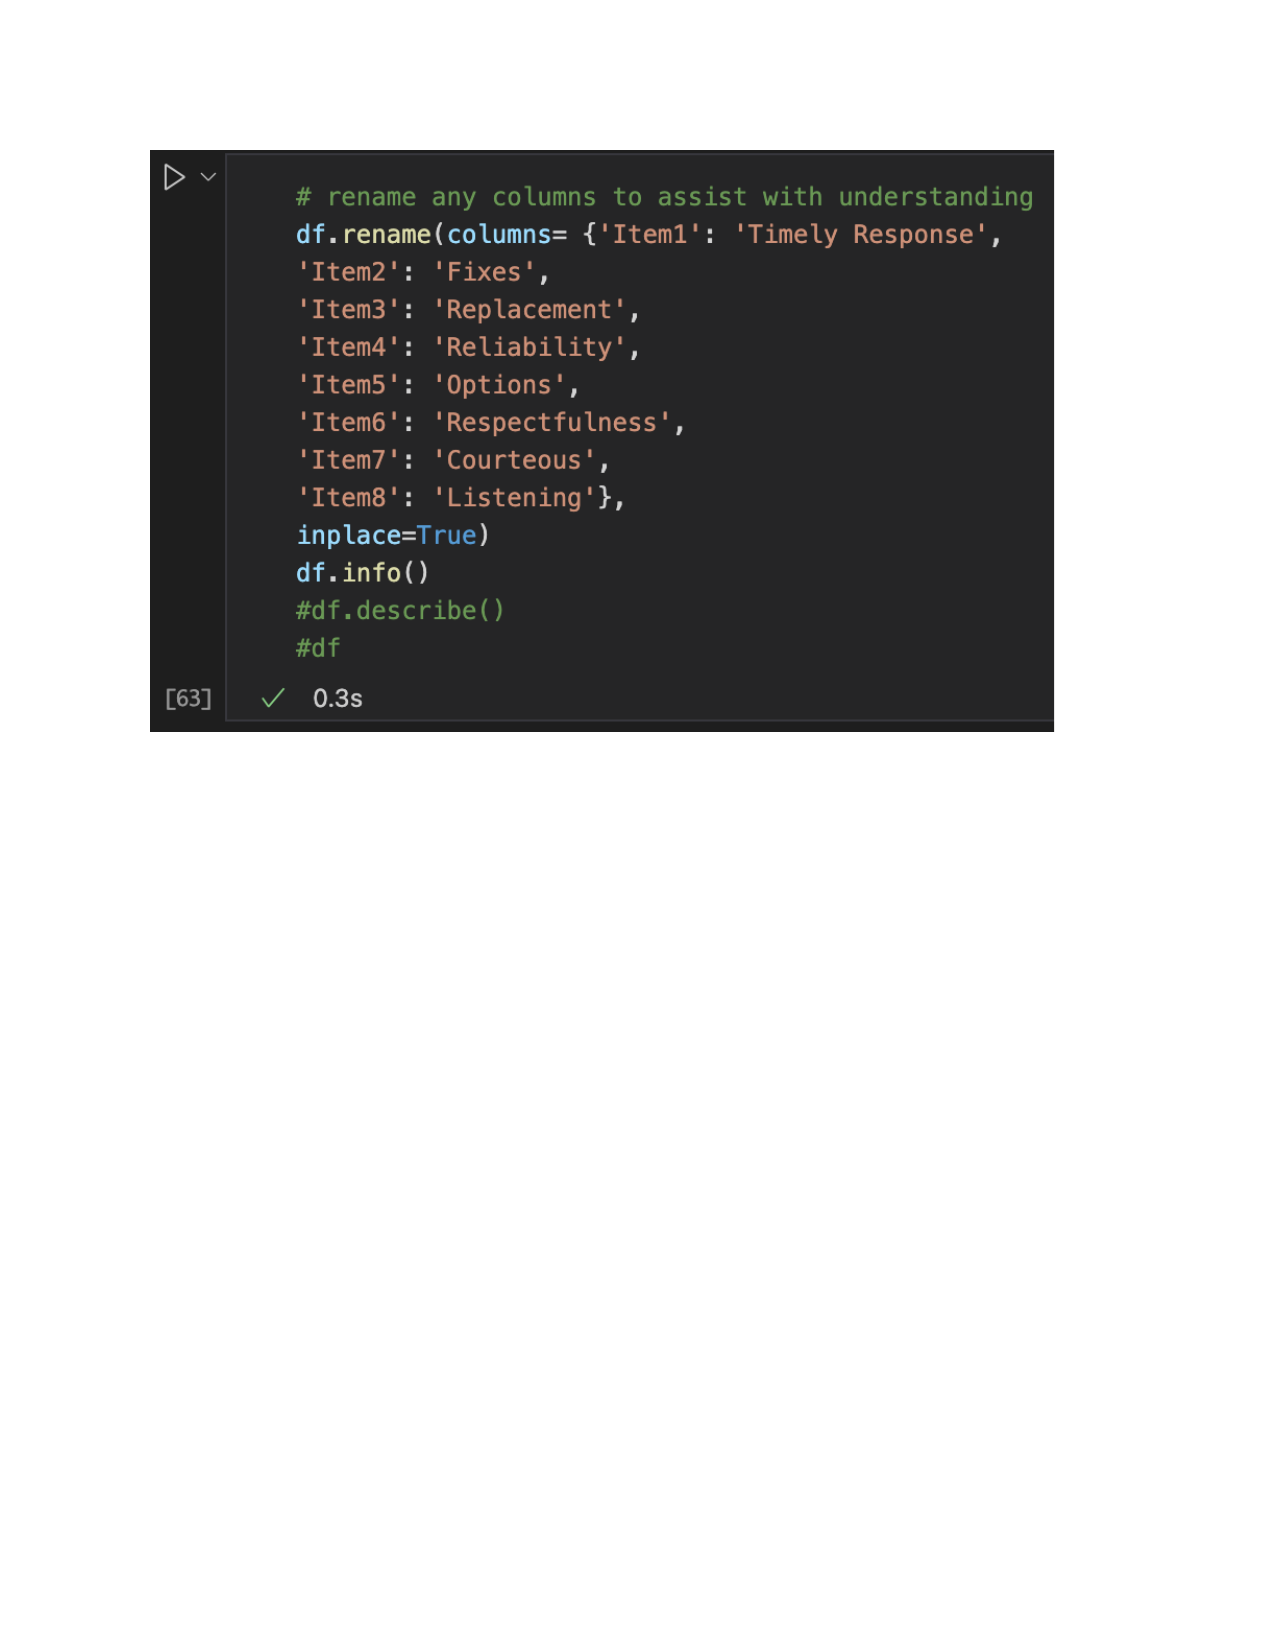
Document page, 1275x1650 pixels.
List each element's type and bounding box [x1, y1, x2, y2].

picture [150, 150, 1055, 732]
